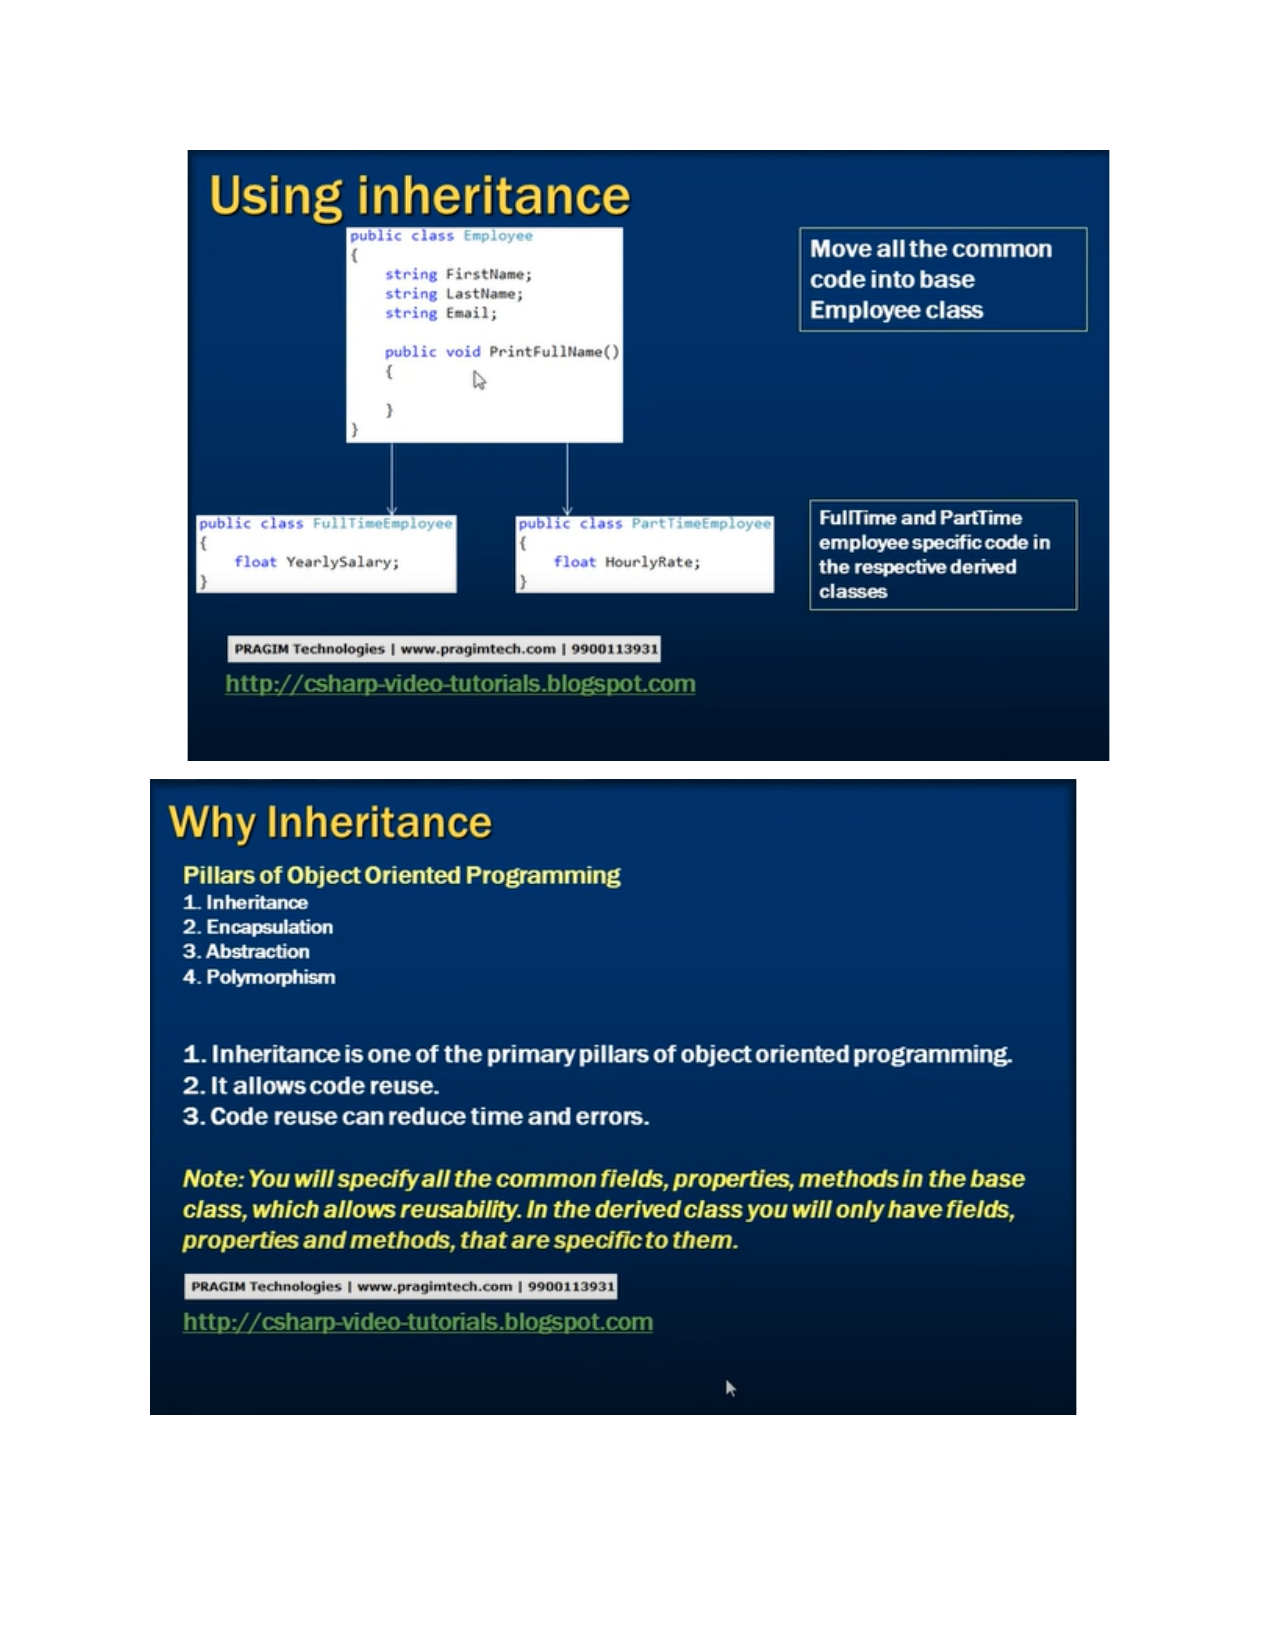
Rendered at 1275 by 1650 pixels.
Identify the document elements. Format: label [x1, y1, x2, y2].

picture [150, 779, 1077, 1415]
picture [187, 150, 1110, 761]
